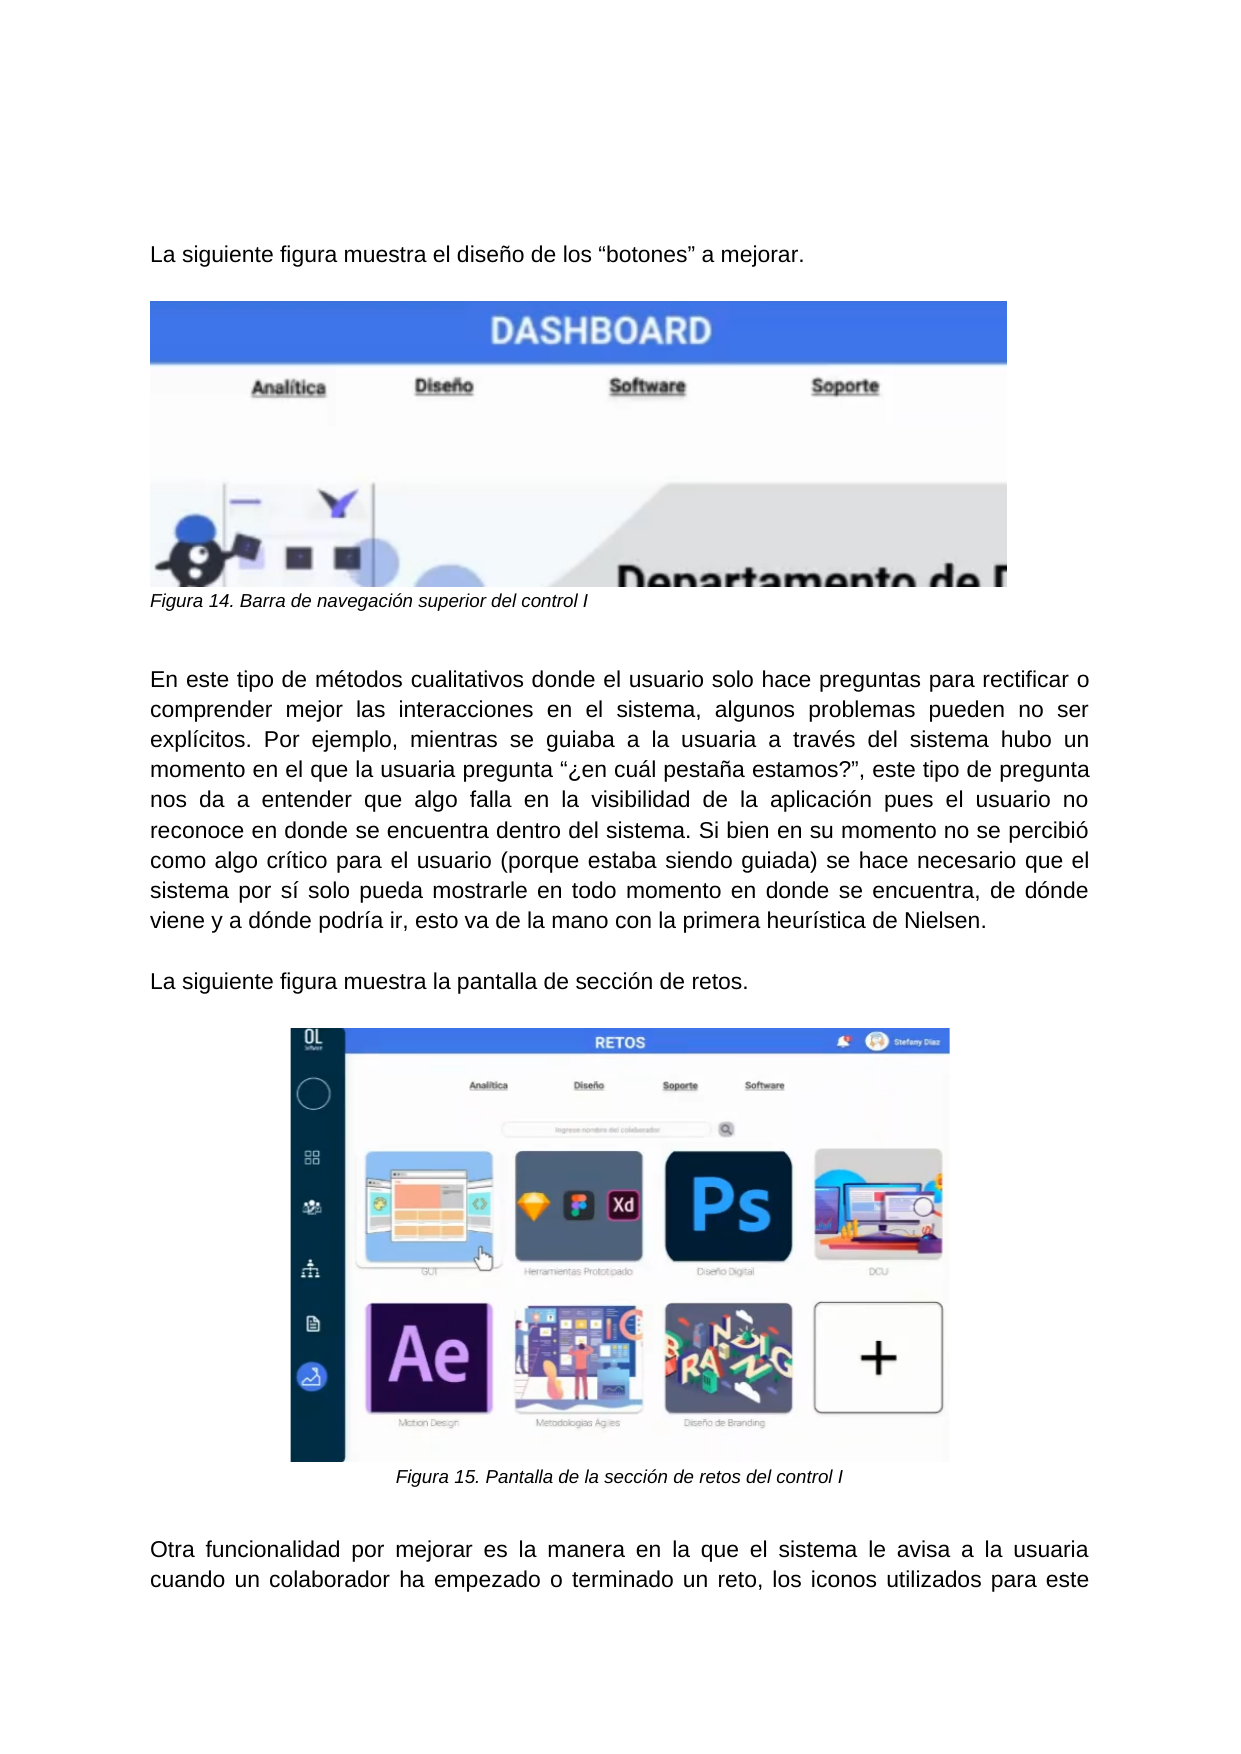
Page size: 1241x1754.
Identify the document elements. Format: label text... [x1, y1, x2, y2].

text La siguiente figura muestra el diseño de los “botones” a mejorar. [150, 241, 1090, 267]
text La siguiente figura muestra la pantalla de sección de retos. [150, 968, 1090, 994]
picture [290, 1028, 950, 1462]
text Figura 14. Barra de navegación superior del control I [150, 590, 1090, 612]
picture [150, 301, 1007, 587]
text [150, 1536, 1090, 1592]
text En este tipo de métodos cualitativos donde el usuario solo hace preguntas para rectificar o comprender mejor las interacciones en el sistema, algunos problemas pueden no ser explícitos. Por ejemplo, mientras se guiaba a la usuaria a través del sistema hubo un momento en el que la usuaria pregunta “¿en cuál pestaña estamos?”, este tipo de pregunta nos da a entender que algo falla en la visibilidad de la aplicación pues el usuario no reconoce en donde se encuentra dentro del sistema. Si bien en su momento no se percibió como algo crítico para el usuario (porque estaba siendo guiada) se hace necesario que el sistema por sí solo pueda mostrarle en todo momento en donde se encuentra, de dónde viene y a dónde podría ir, esto va de la mano con la primera heurística de Nielsen. [150, 666, 1090, 933]
text Figura 15. Pantalla de la sección de retos del control I [150, 1466, 1090, 1487]
